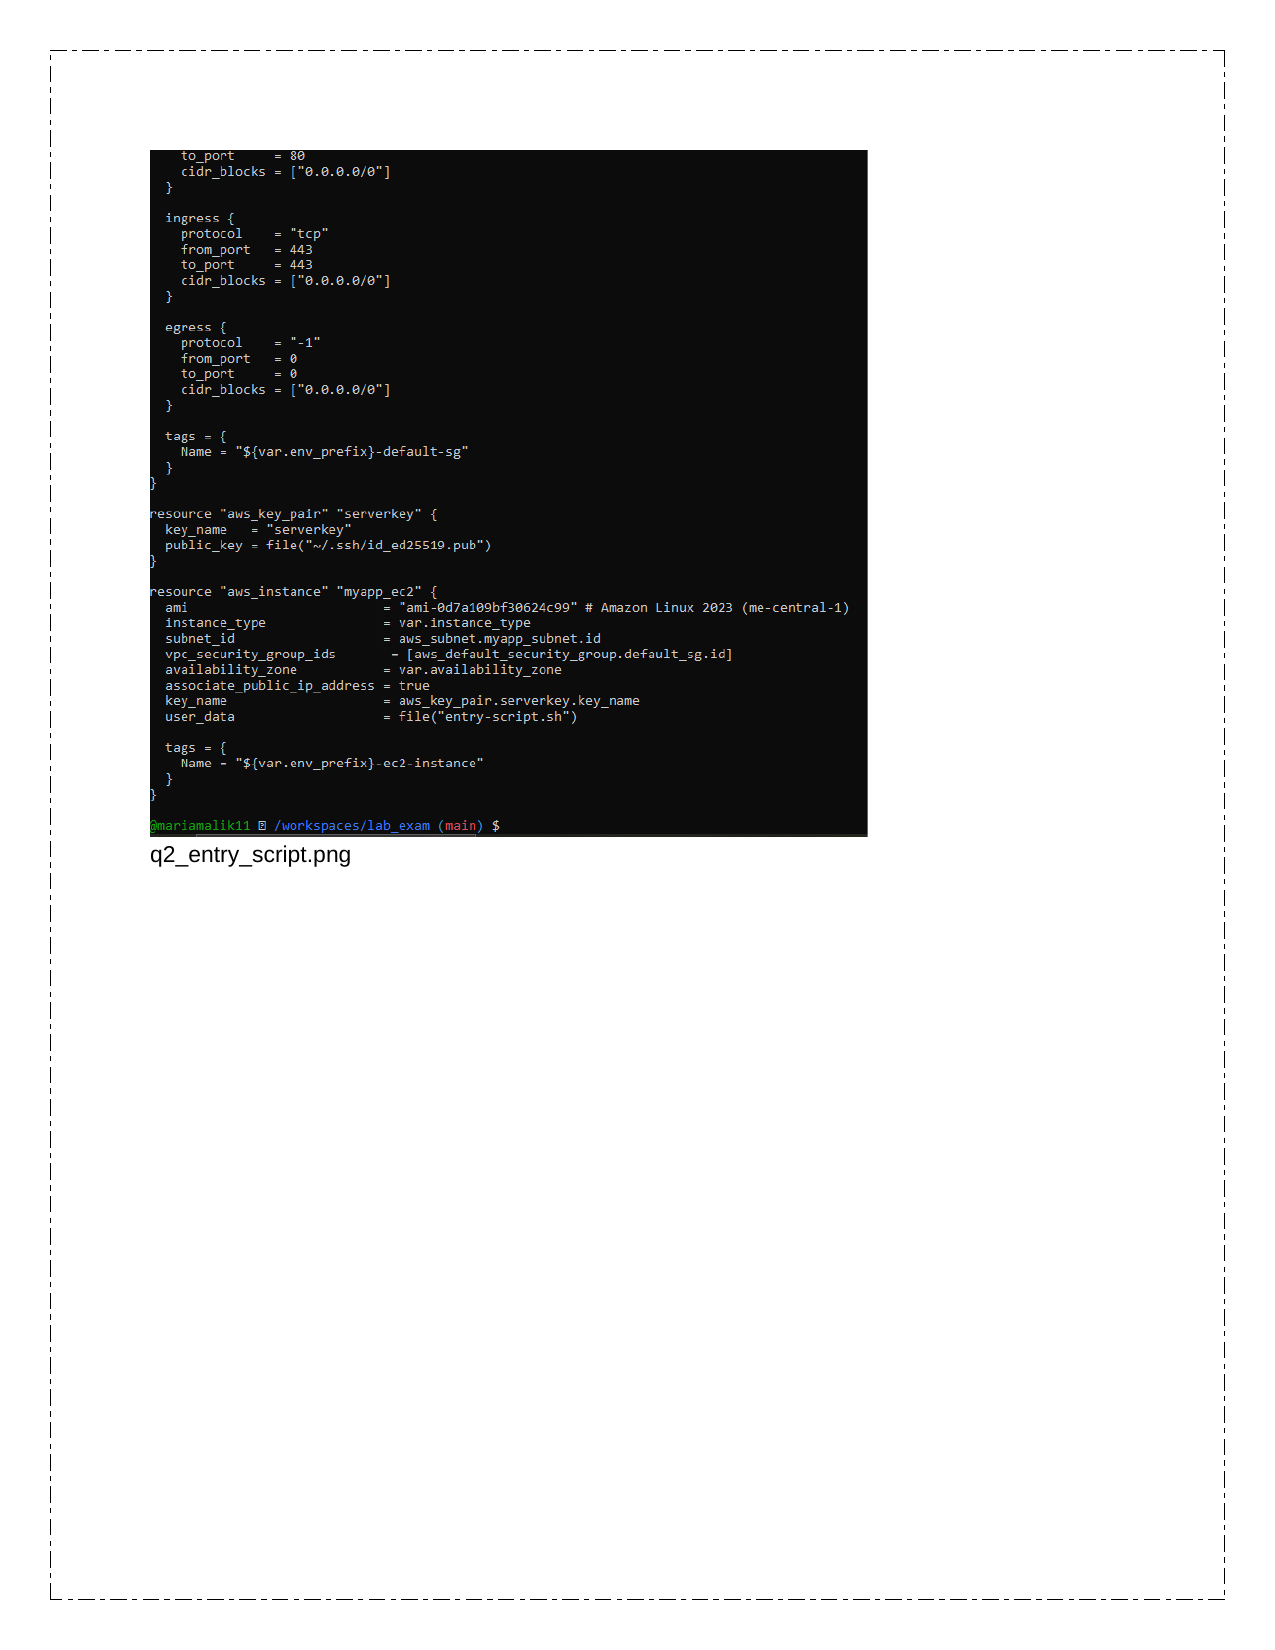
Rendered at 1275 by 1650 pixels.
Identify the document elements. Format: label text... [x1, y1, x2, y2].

picture [150, 150, 868, 837]
text q2_entry_script.png [150, 841, 1125, 867]
